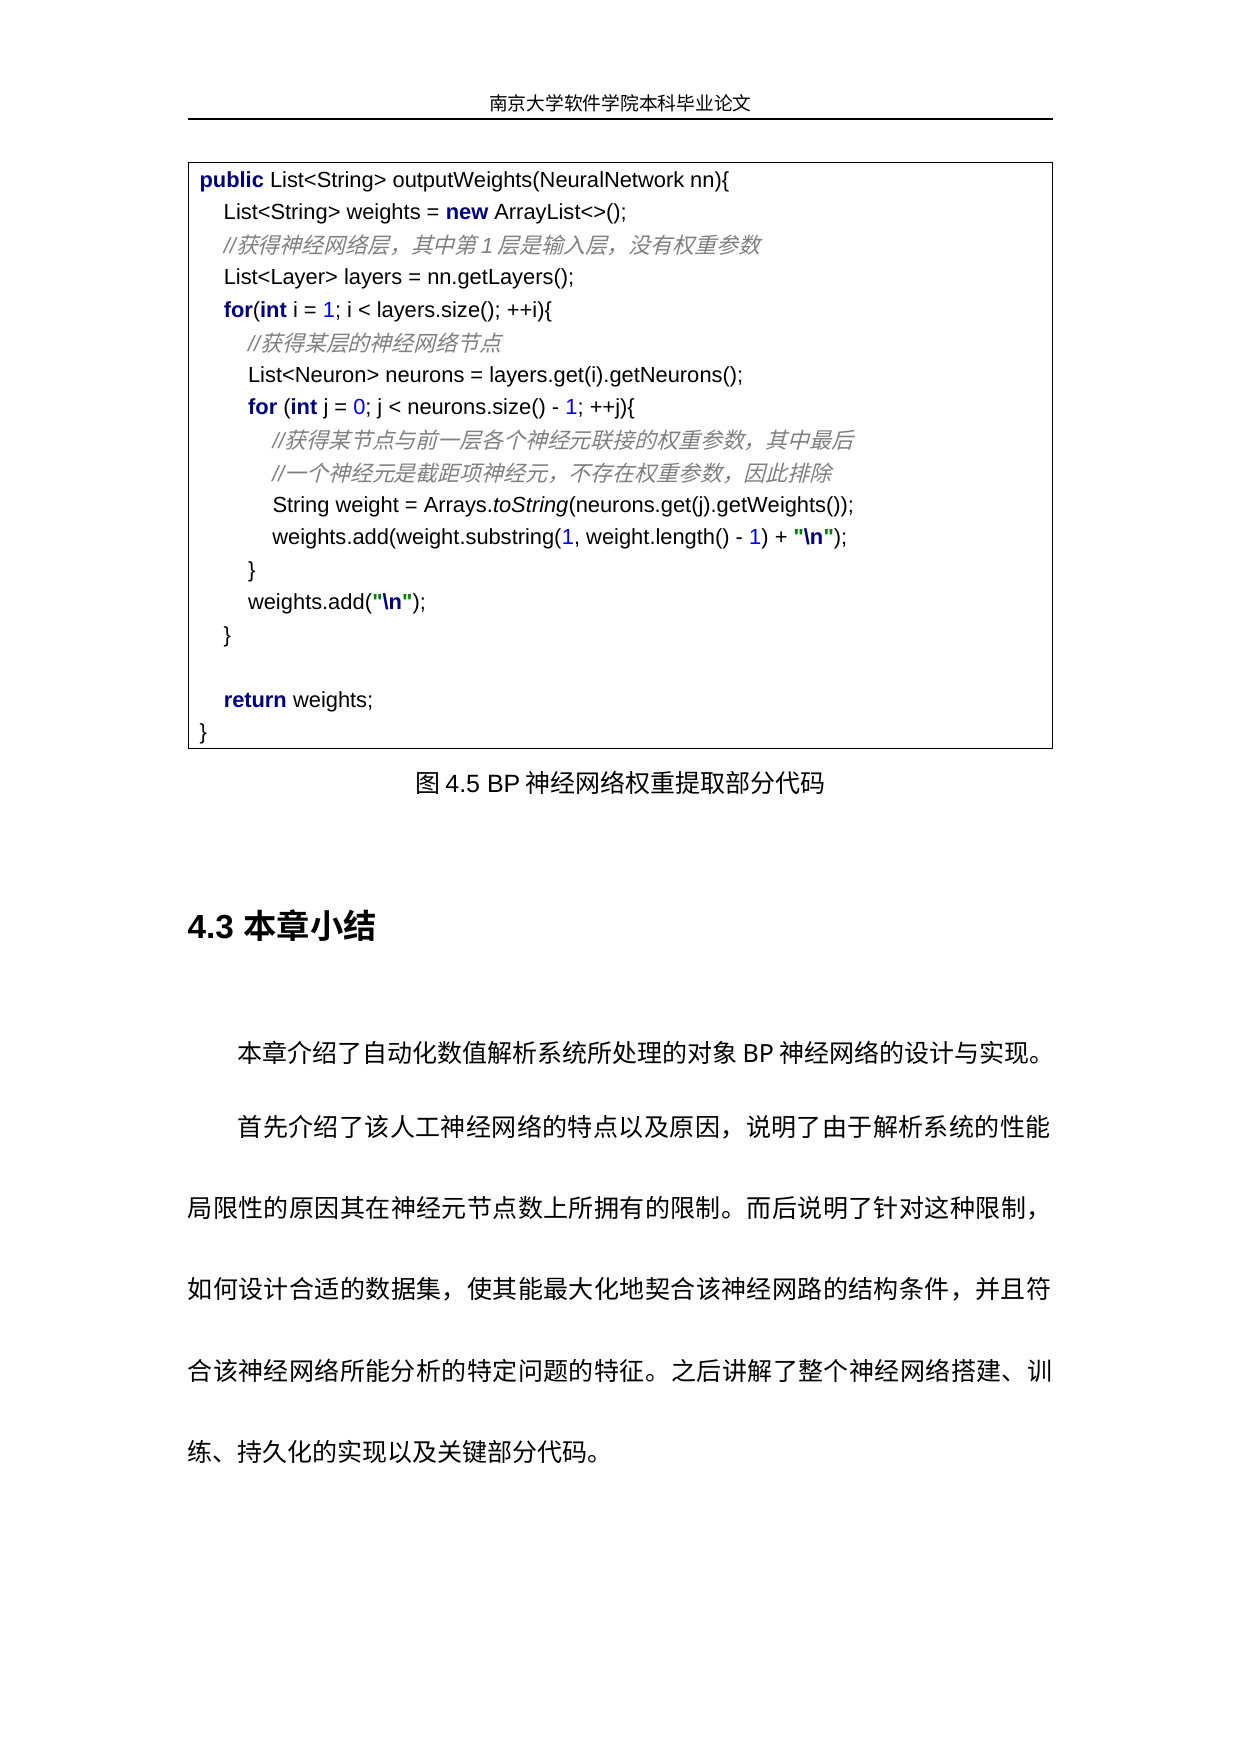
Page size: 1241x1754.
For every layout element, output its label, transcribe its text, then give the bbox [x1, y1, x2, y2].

text 本章介绍了自动化数值解析系统所处理的对象BP神经网络的设计与实现。 [187, 1019, 1053, 1084]
text 首先介绍了该人工神经网络的特点以及原因，说明了由于解析系统的性能局限性的原因其在神经元节点数上所拥有的限制。而后说明了针对这种限制，如何设计合适的数据集，使其能最大化地契合该神经网路的结构条件，并且符合该神经网络所能分析的特定问题的特征。之后讲解了整个神经网络搭建、训练、持久化的实现以及关键部分代码。 [187, 1093, 1053, 1483]
text 图4.5 BP神经网络权重提取部分代码 [187, 749, 1053, 814]
subtitle 4.3 本章小结 [187, 892, 1053, 957]
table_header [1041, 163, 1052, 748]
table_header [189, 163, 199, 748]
